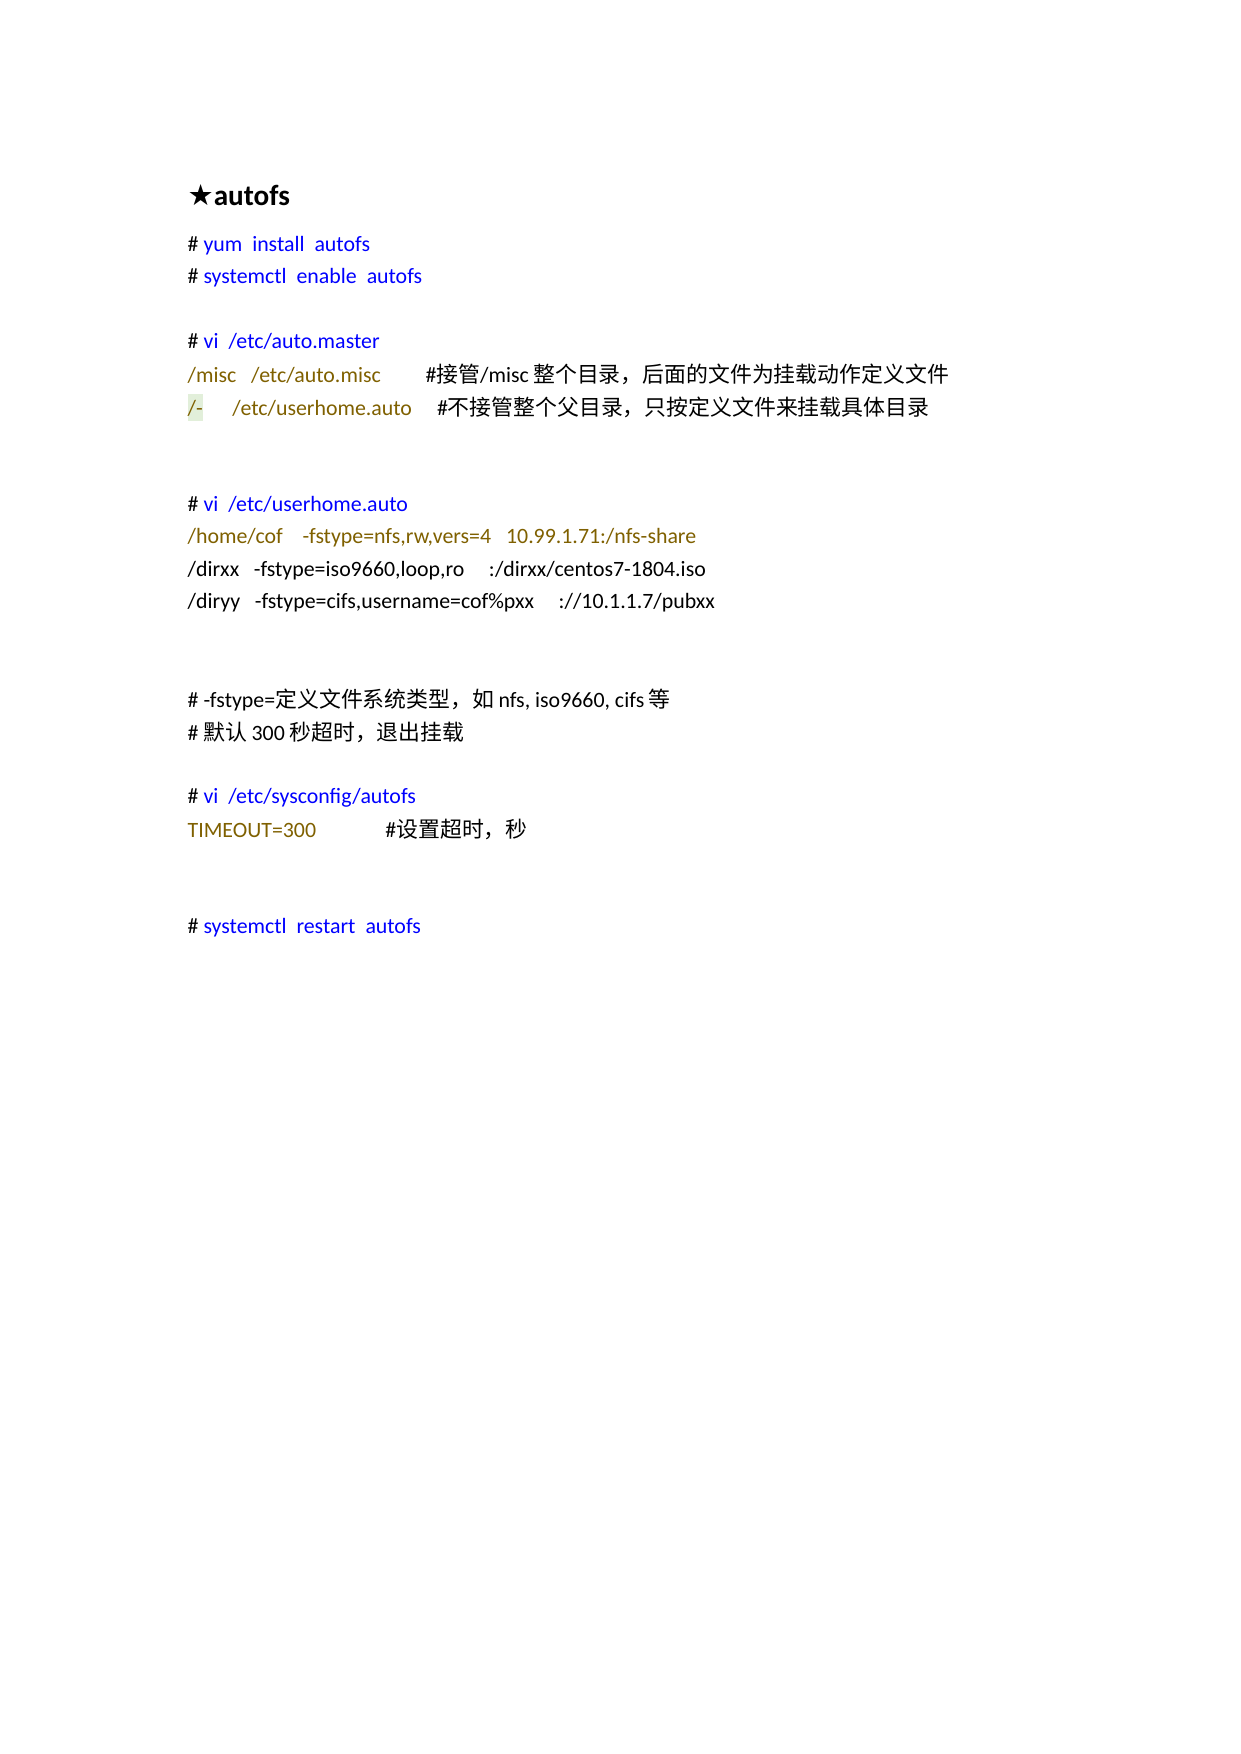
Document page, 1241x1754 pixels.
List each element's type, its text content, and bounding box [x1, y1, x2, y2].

text # vi /etc/userhome.auto [187, 487, 1053, 519]
text /dirxx -fstype=iso9660,loop,ro :/dirxx/centos7-1804.iso [187, 552, 1053, 584]
text # 默认300秒超时，退出挂载 [187, 714, 1053, 747]
text # systemctl restart autofs [187, 909, 1053, 942]
text # systemctl enable autofs [187, 259, 1053, 292]
text # yum install autofs [187, 227, 1053, 259]
text /- /etc/userhome.auto #不接管整个父目录，只按定义文件来挂载具体目录 [187, 389, 1053, 422]
text /diryy -fstype=cifs,username=cof%pxx ://10.1.1.7/pubxx [187, 584, 1053, 617]
text /home/cof -fstype=nfs,rw,vers=4 10.99.1.71:/nfs-share [187, 519, 1053, 552]
text # vi /etc/auto.master [187, 324, 1053, 357]
text # vi /etc/sysconfig/autofs [187, 779, 1053, 812]
text /misc /etc/auto.misc #接管/misc整个目录，后面的文件为挂载动作定义文件 [187, 357, 1053, 389]
text TIMEOUT=300 #设置超时，秒 [187, 812, 1053, 844]
text # -fstype=定义文件系统类型，如nfs, iso9660, cifs等 [187, 682, 1053, 714]
text ★autofs [187, 162, 1053, 227]
